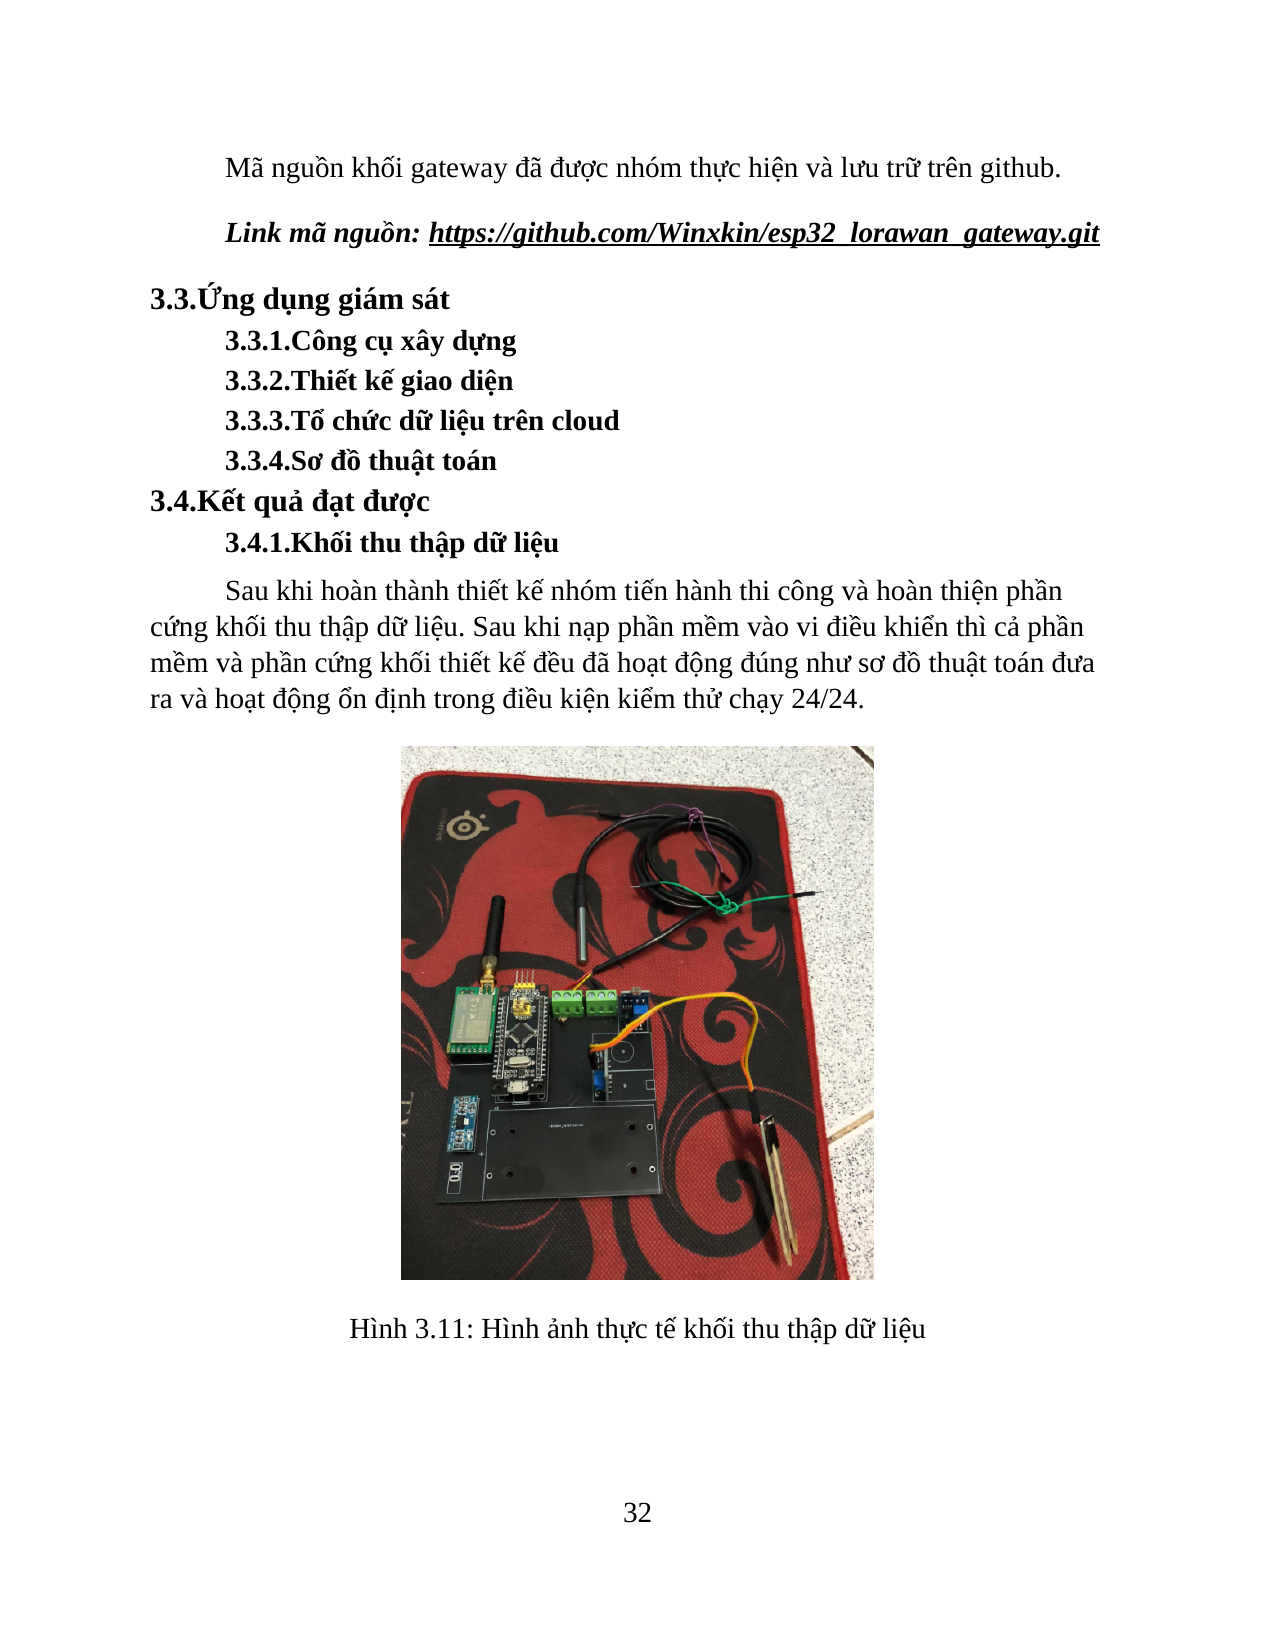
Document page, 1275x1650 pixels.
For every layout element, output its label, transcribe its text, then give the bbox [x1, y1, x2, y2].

text Mã nguồn khối gateway đã được nhóm thực hiện và lưu trữ trên github. [150, 150, 1125, 183]
subtitle 3.3.3.Tổ chức dữ liệu trên cloud [225, 403, 1125, 436]
subtitle 3.4.Kết quả đạt được [150, 483, 1125, 518]
subtitle 3.4.1.Khối thu thập dữ liệu [225, 525, 1125, 559]
subtitle 3.3.2.Thiết kế giao diện [225, 363, 1125, 396]
picture [401, 746, 874, 1280]
text Sau khi hoàn thành thiết kế nhóm tiến hành thi công và hoàn thiện phần cứng khối thu thập dữ liệu. Sau khi nạp phần mềm vào vi điều khiển thì cả phần mềm và phần cứng khối thiết kế đều đã hoạt động đúng như sơ đồ thuật toán đưa ra và hoạt động ổn định trong điều kiện kiểm thử chạy 24/24. [150, 573, 1125, 714]
subtitle 3.3.4.Sơ đồ thuật toán [225, 443, 1125, 476]
text Hình 3.11: Hình ảnh thực tế khối thu thập dữ liệu [150, 1311, 1125, 1344]
subtitle 3.3.1.Công cụ xây dựng [225, 323, 1125, 356]
text Link mã nguồn: https://github.com/Winxkin/esp32_lorawan_gateway.git [150, 215, 1125, 248]
subtitle 3.3.Ứng dụng giám sát [150, 280, 1125, 316]
